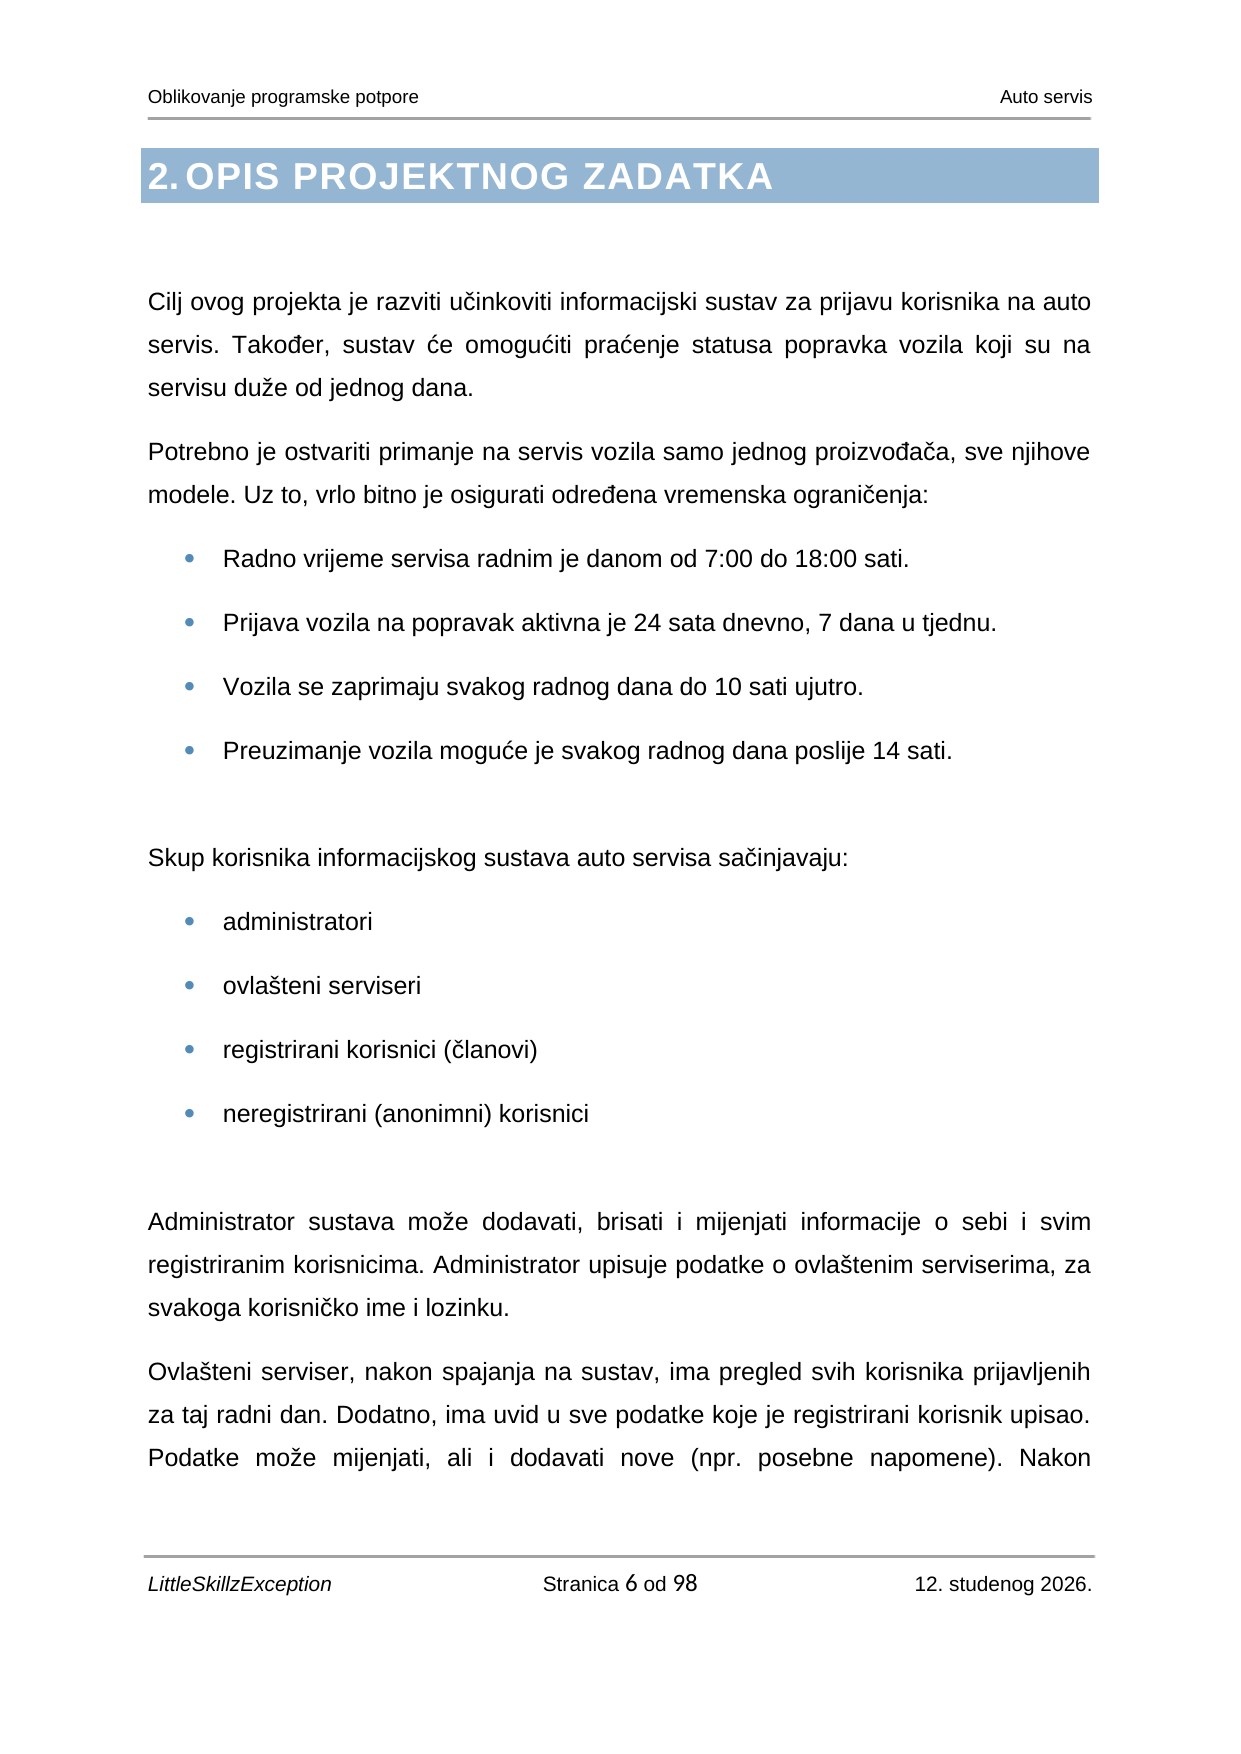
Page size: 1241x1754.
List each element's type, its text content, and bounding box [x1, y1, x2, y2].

list Radno vrijeme servisa radnim je danom od 7:00 do 18:00 sati. [185, 544, 1093, 573]
list ovlašteni serviseri [185, 971, 1093, 1000]
text Potrebno je ostvariti primanje na servis vozila samo jednog proizvođača, sve njihove modele. Uz to, vrlo bitno je osigurati određena vremenska ograničenja: [148, 437, 1093, 509]
list Vozila se zaprimaju svakog radnog dana do 10 sati ujutro. [185, 672, 1093, 701]
subtitle Opis projektnog zadatka [148, 154, 1093, 197]
list administratori [185, 907, 1093, 936]
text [148, 1357, 1093, 1472]
list registrirani korisnici (članovi) [185, 1035, 1093, 1064]
list Prijava vozila na popravak aktivna je 24 sata dnevno, 7 dana u tjednu. [185, 608, 1093, 637]
text Skup korisnika informacijskog sustava auto servisa sačinjavaju: [148, 800, 1093, 872]
text Administrator sustava može dodavati, brisati i mijenjati informacije o sebi i svim registriranim korisnicima. Administrator upisuje podatke o ovlaštenim serviserima, za svakoga korisničko ime i lozinku. [148, 1163, 1093, 1322]
text Cilj ovog projekta je razviti učinkoviti informacijski sustav za prijavu korisnika na auto servis. Također, sustav će omogućiti praćenje statusa popravka vozila koji su na servisu duže od jednog dana. [148, 287, 1093, 402]
list neregistrirani (anonimni) korisnici [185, 1099, 1093, 1128]
list Preuzimanje vozila moguće je svakog radnog dana poslije 14 sati. [185, 736, 1093, 765]
